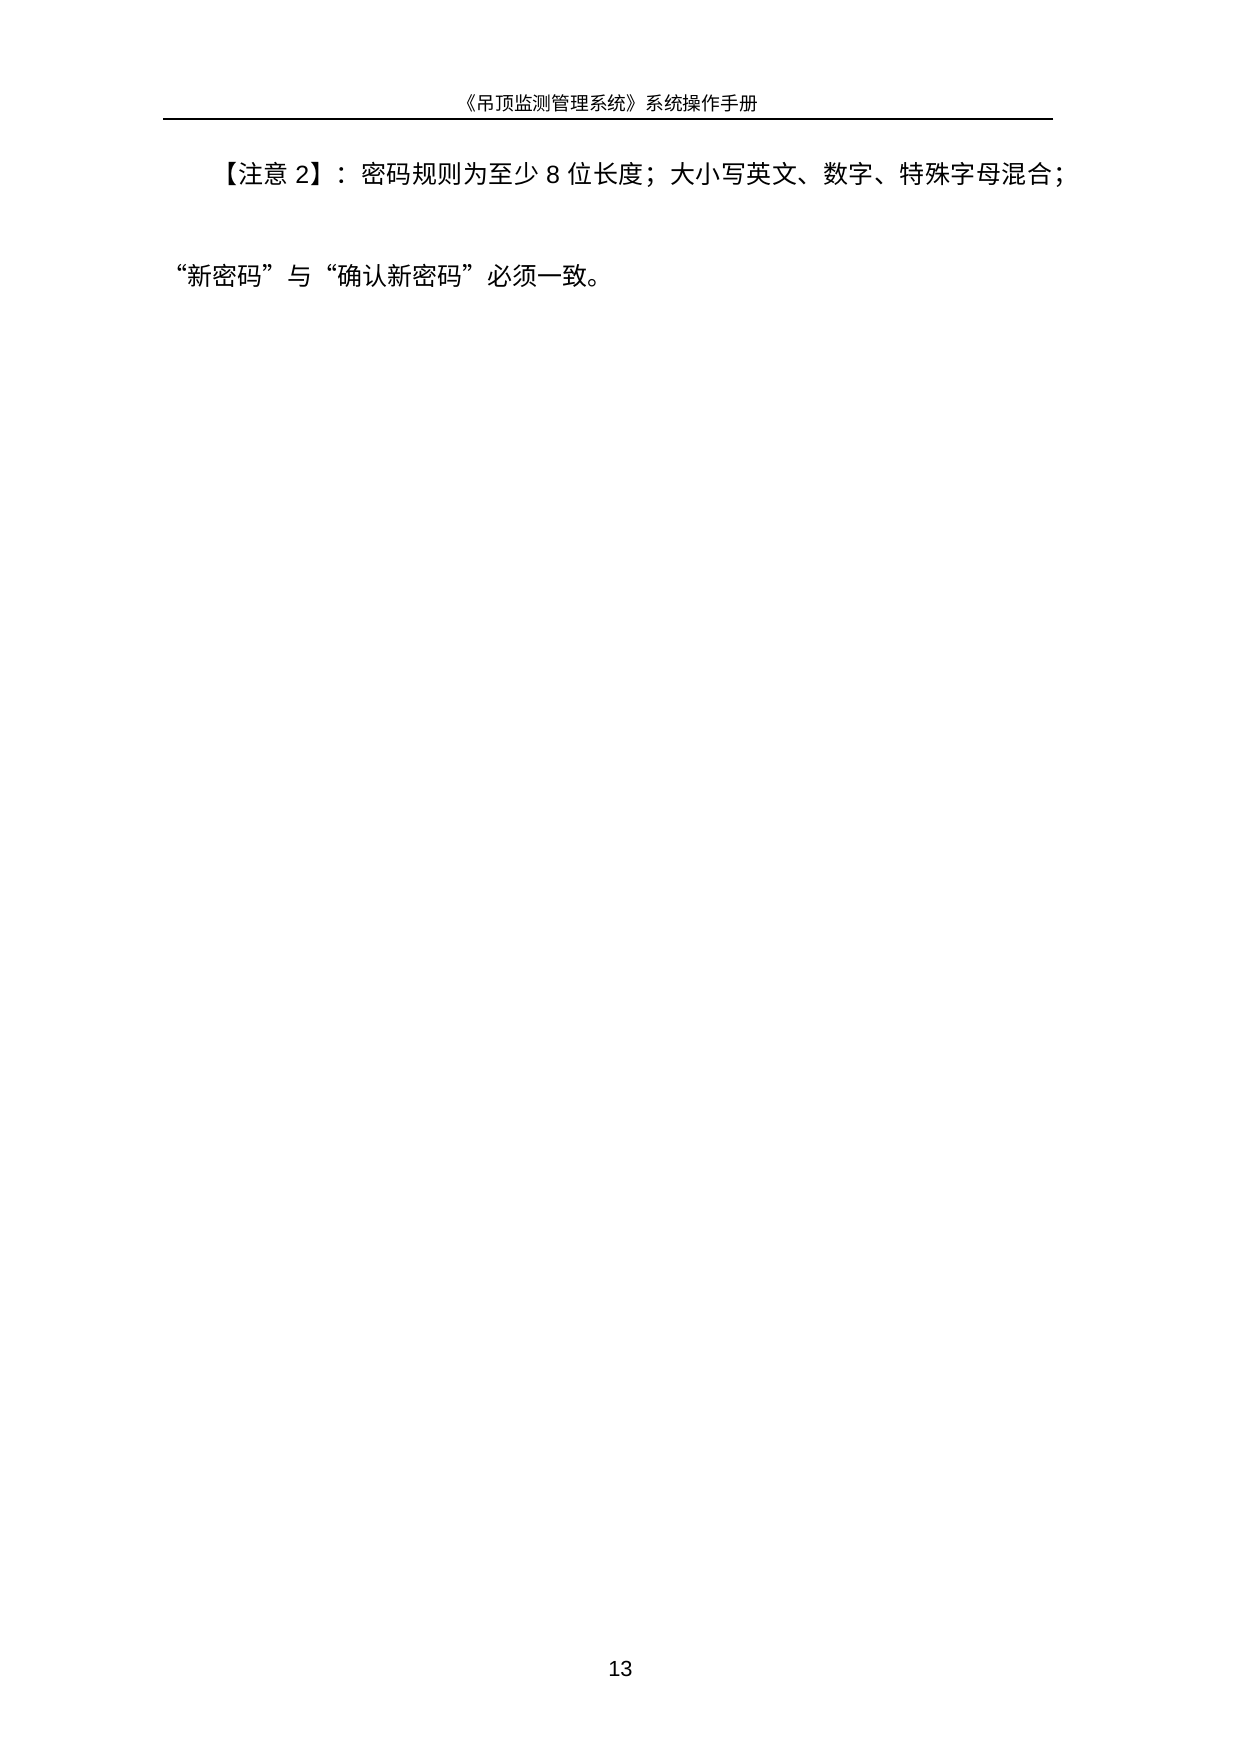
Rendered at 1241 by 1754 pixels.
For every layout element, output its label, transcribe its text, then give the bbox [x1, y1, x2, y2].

text 【注意 2】：密码规则为至少 8 位长度；大小写英文、数字、特殊字母混合；“新密码”与“确认新密码”必须一致。 [162, 138, 1053, 308]
